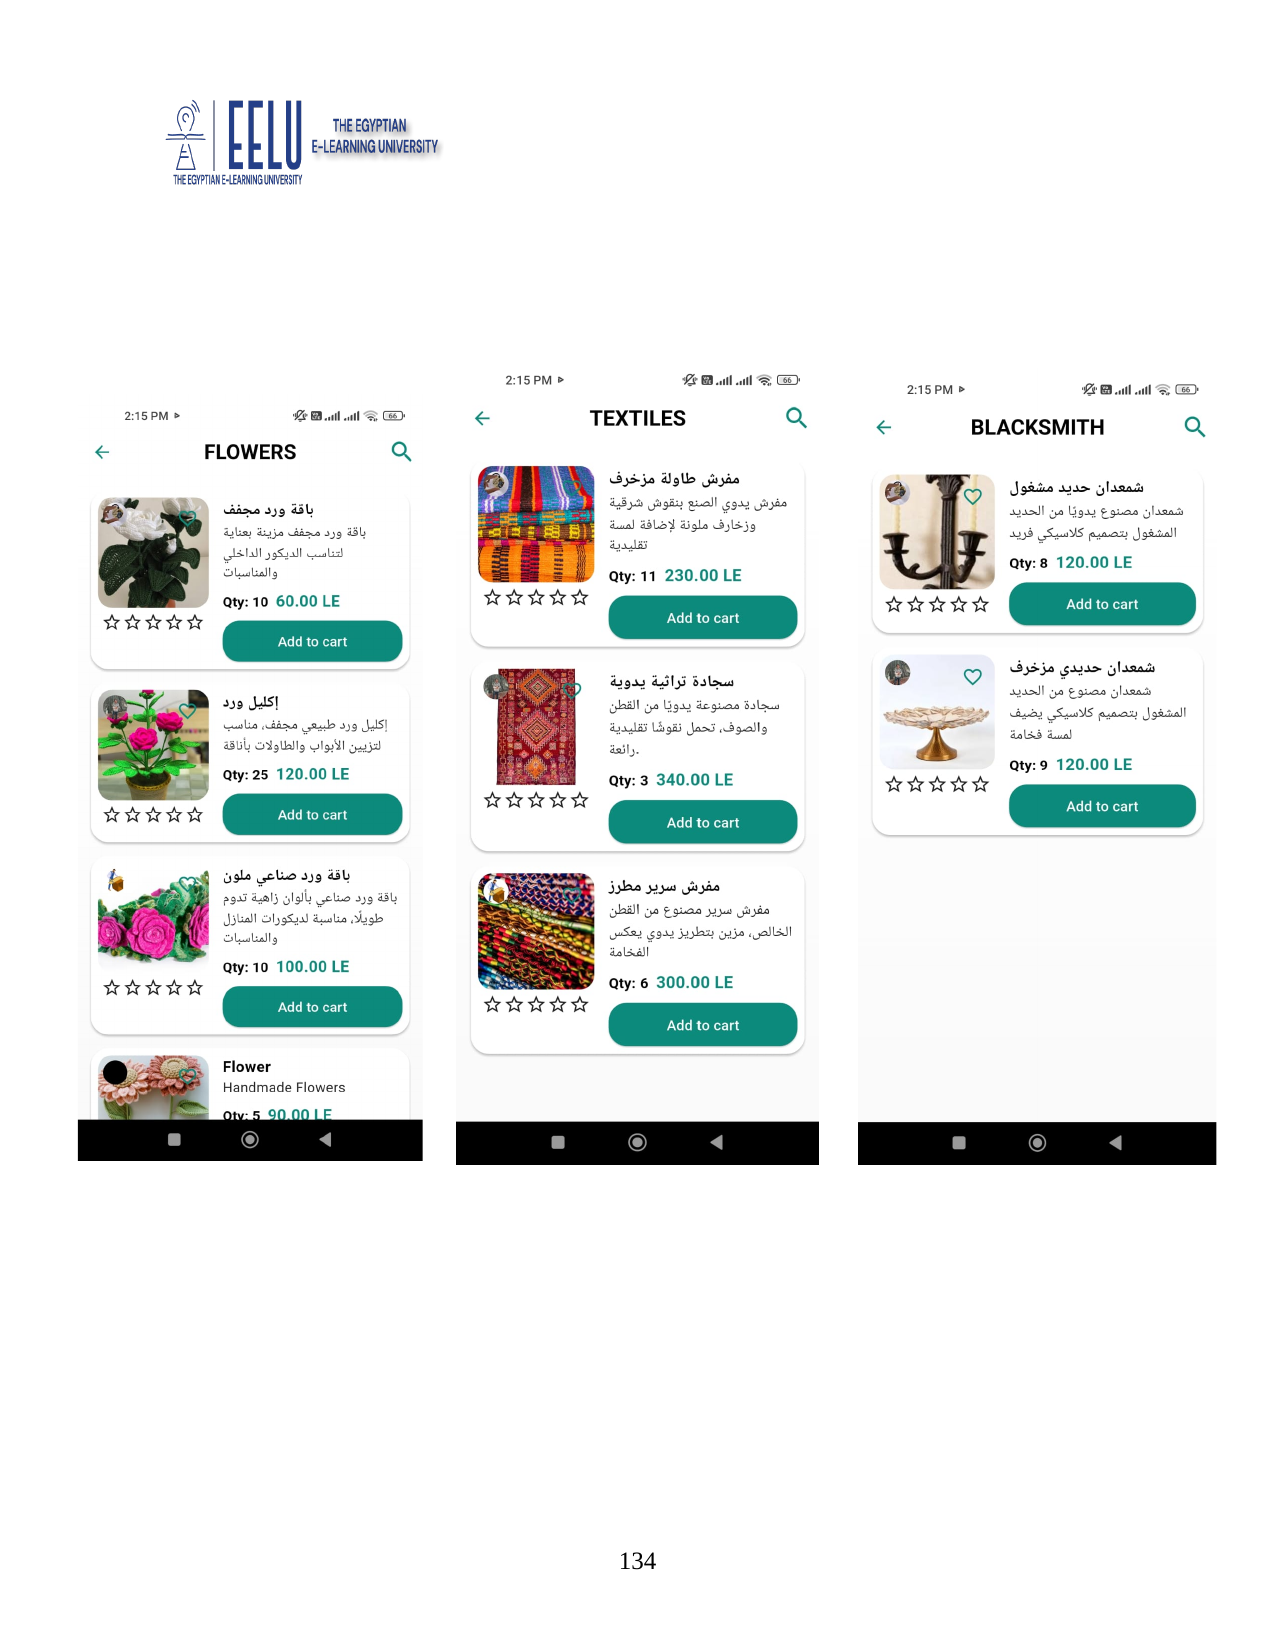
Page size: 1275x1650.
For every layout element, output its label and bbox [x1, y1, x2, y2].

picture [456, 357, 819, 1165]
picture [858, 368, 1217, 1165]
picture [77, 394, 423, 1161]
picture [150, 75, 444, 188]
